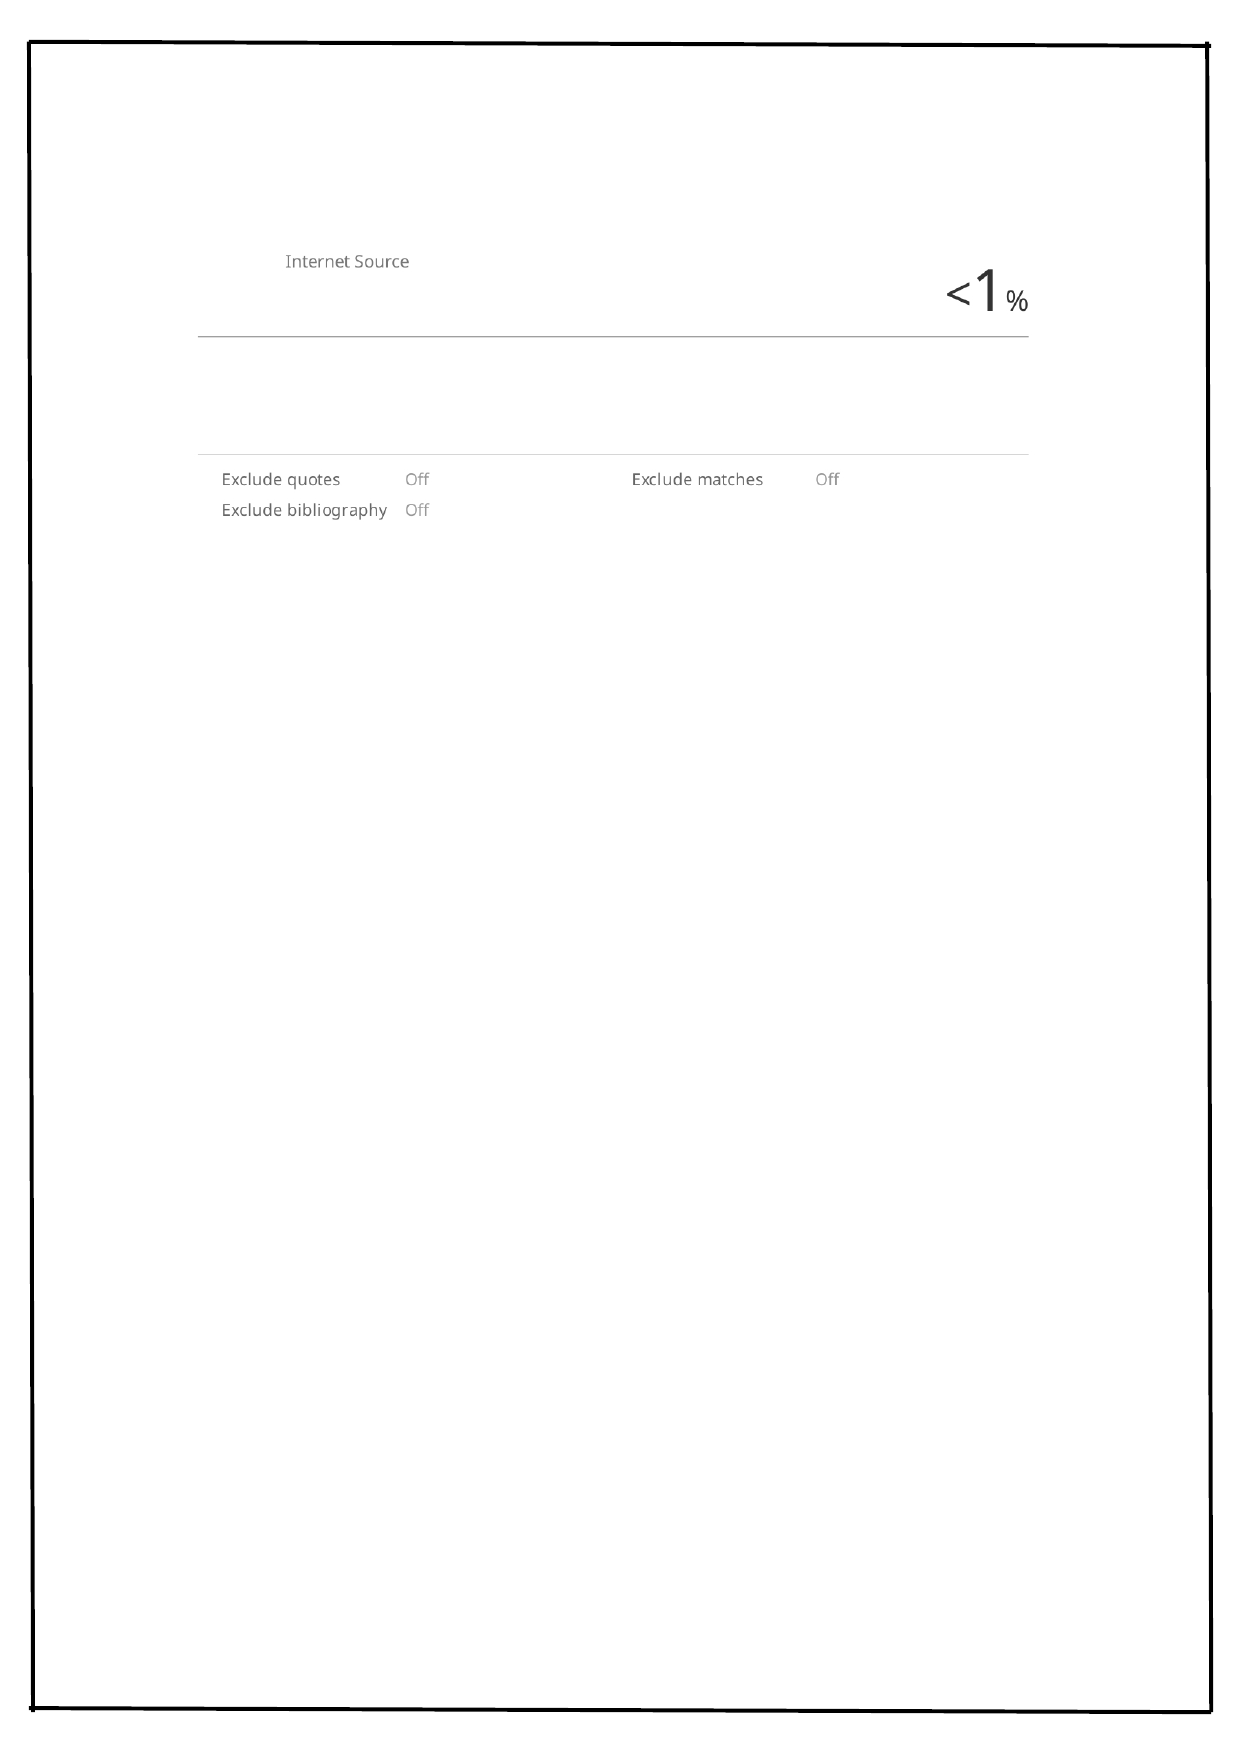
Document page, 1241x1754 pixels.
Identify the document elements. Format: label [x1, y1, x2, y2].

picture [145, 206, 1096, 1436]
